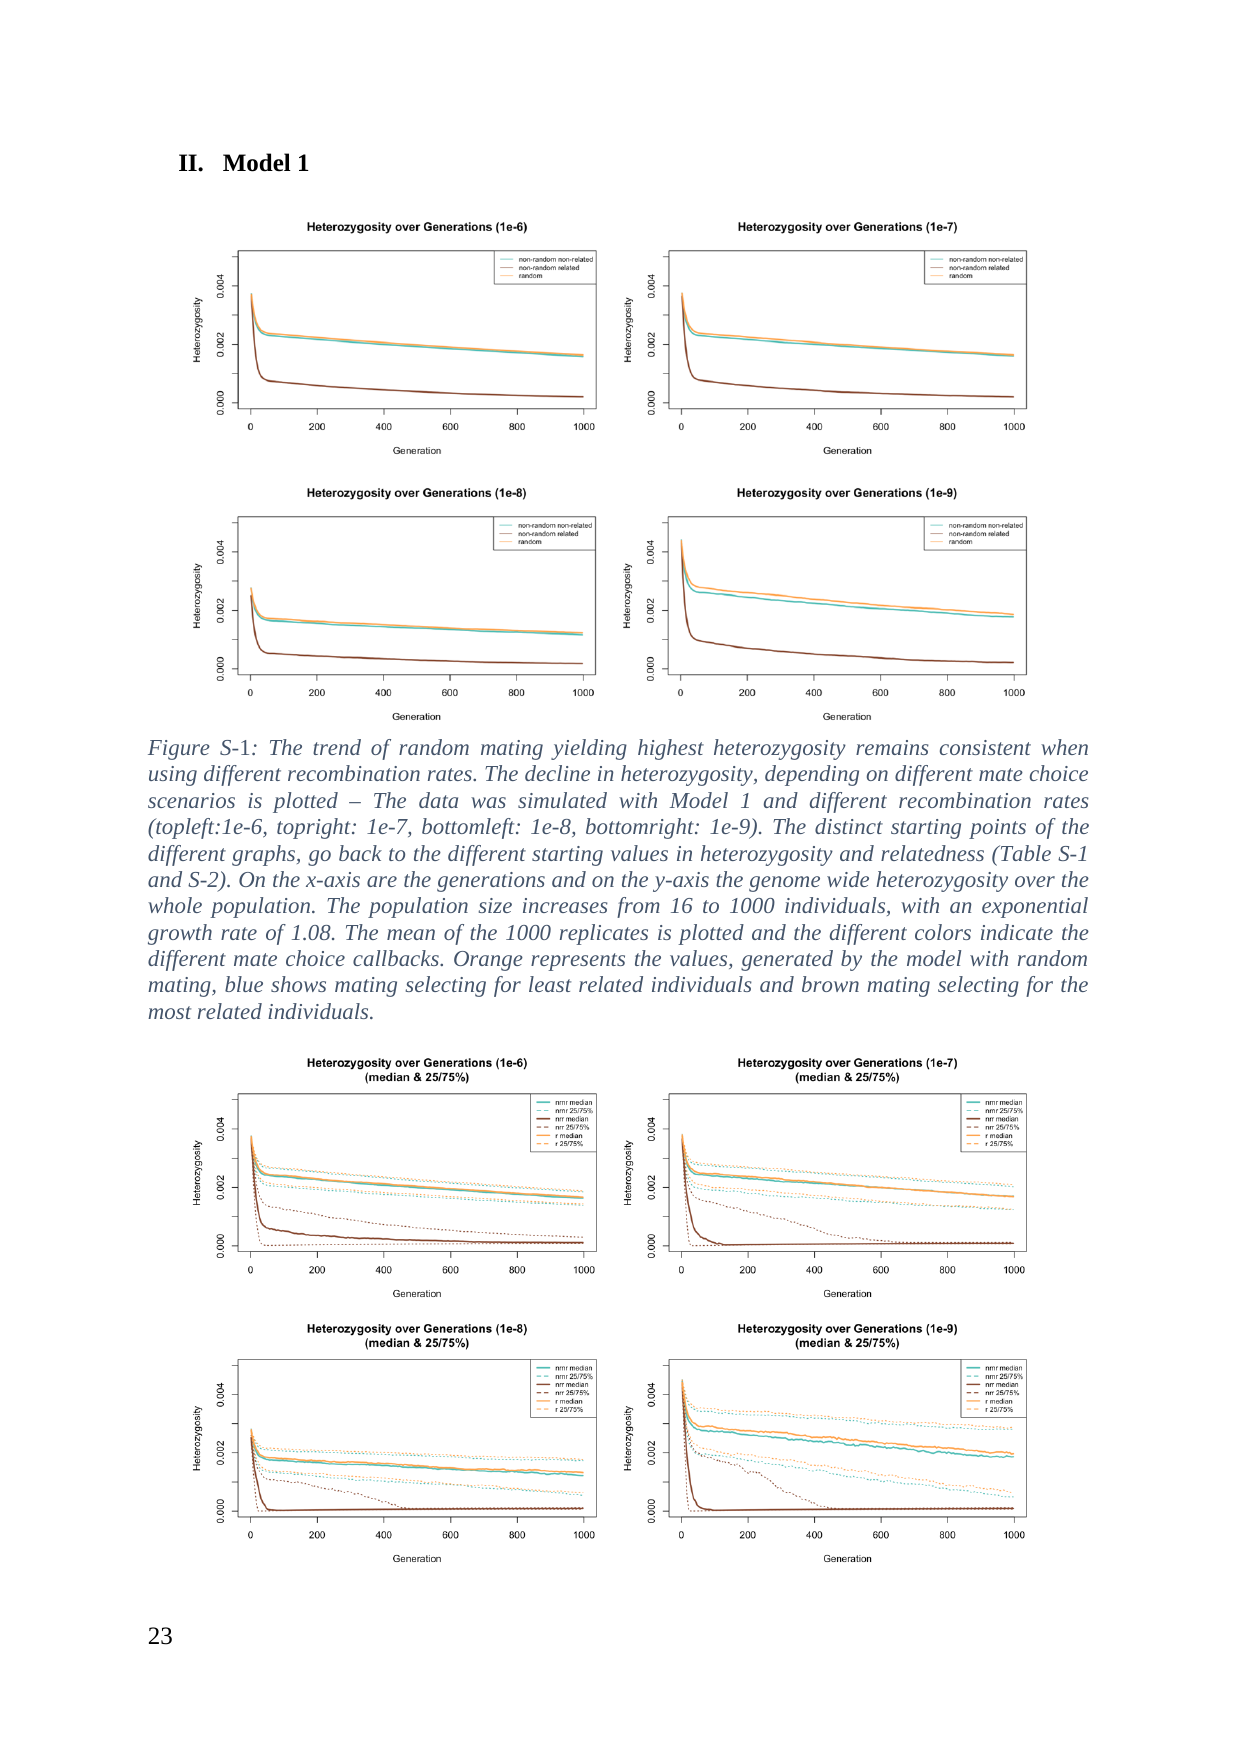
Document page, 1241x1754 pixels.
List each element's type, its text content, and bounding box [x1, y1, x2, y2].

picture [189, 1045, 1051, 1577]
picture [189, 202, 1051, 735]
text Figure S-1: The trend of random mating yielding highest heterozygosity remains consistent when using different recombination rates. The decline in heterozygosity, depending on different mate choice scenarios is plotted – The data was simulated with Model 1 and different recombination rates (topleft:1e-6, topright: 1e-7, bottomleft: 1e-8, bottomright: 1e-9). The distinct starting points of the different graphs, go back to the different starting values in heterozygosity and relatedness (Table S-1 and S-2). On the x-axis are the generations and on the y-axis the genome wide heterozygosity over the whole population. The population size increases from 16 to 1000 individuals, with an exponential growth rate of 1.08. The mean of the 1000 replicates is plotted and the different colors indicate the different mate choice callbacks. Orange represents the values, generated by the model with random mating, blue shows mating selecting for least related individuals and brown mating selecting for the most related individuals. [148, 734, 1093, 1024]
list Model 1 [204, 148, 1093, 176]
